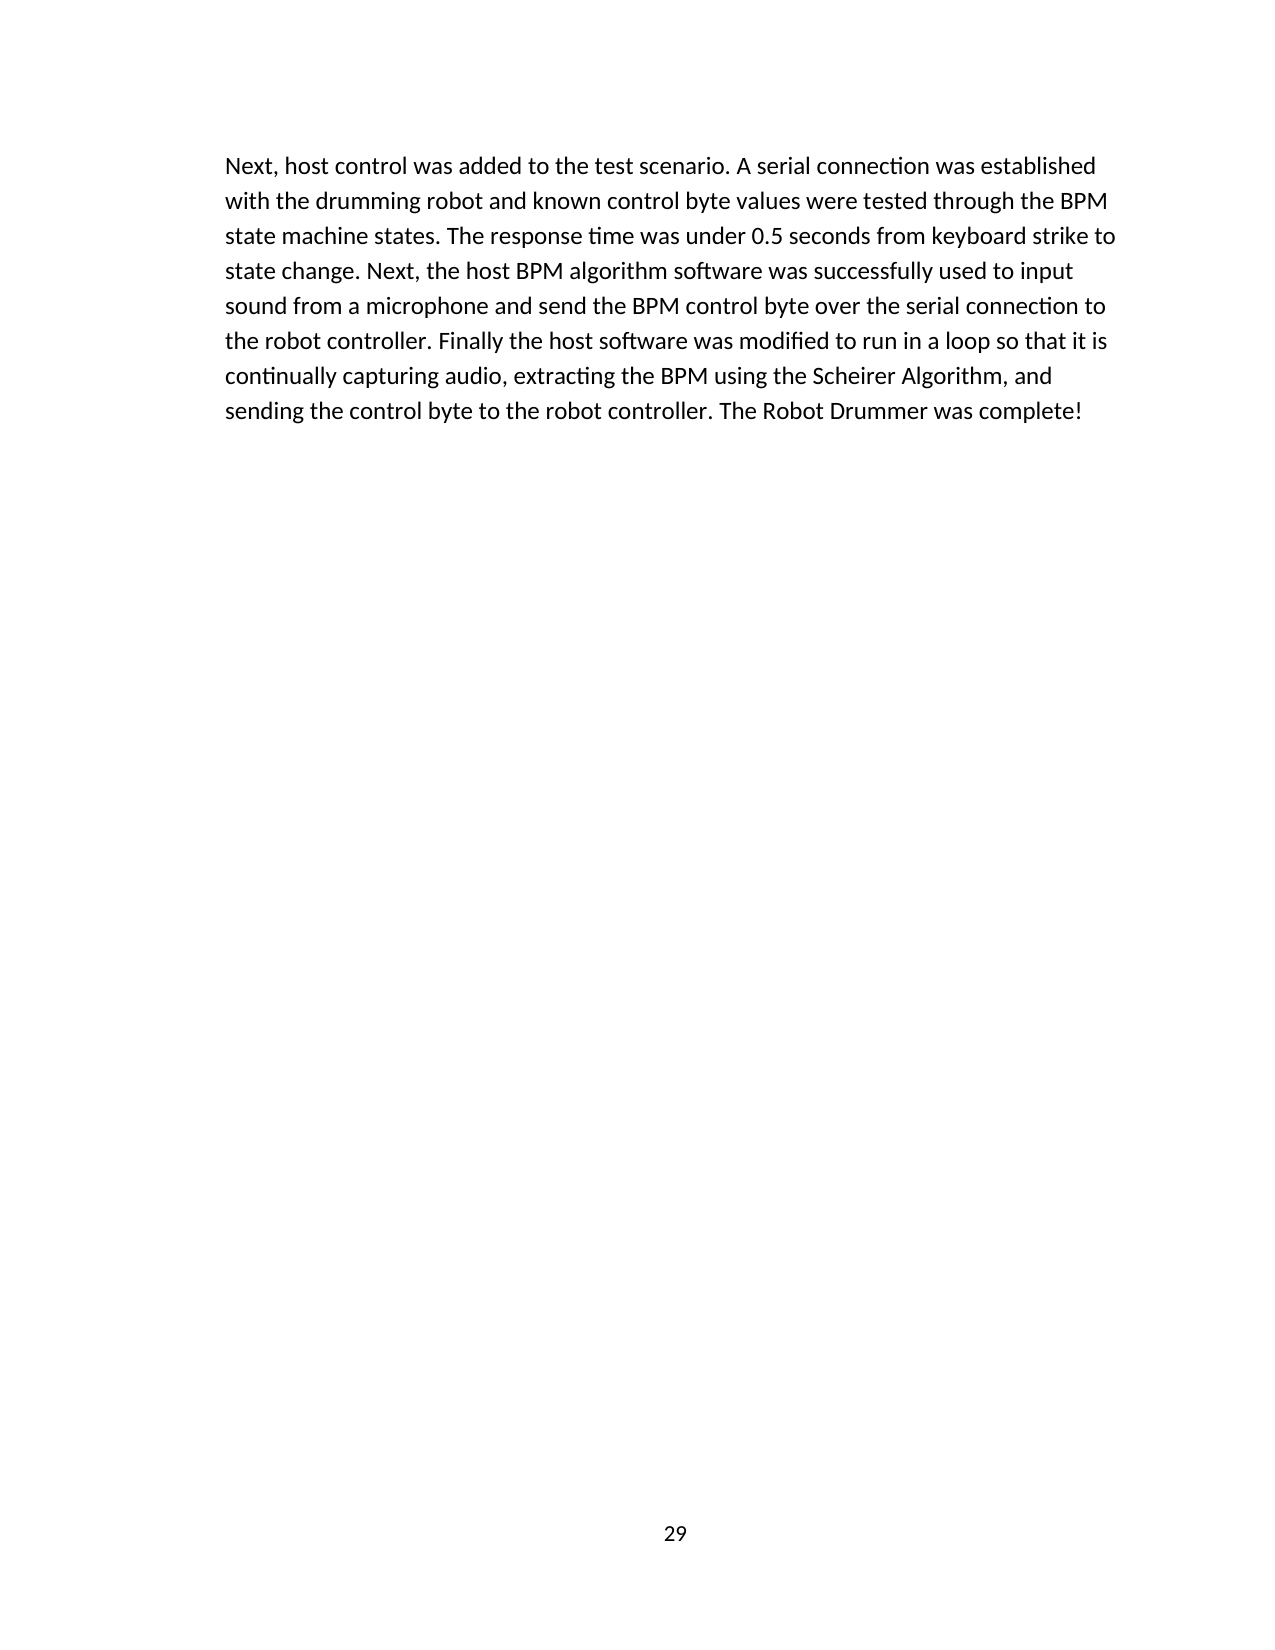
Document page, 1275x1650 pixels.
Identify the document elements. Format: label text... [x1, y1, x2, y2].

text Next, host control was added to the test scenario. A serial connection was established with the drumming robot and known control byte values were tested through the BPM state machine states. The response time was under 0.5 seconds from keyboard strike to state change. Next, the host BPM algorithm software was successfully used to input sound from a microphone and send the BPM control byte over the serial connection to the robot controller. Finally the host software was modified to run in a loop so that it is continually capturing audio, extracting the BPM using the Scheirer Algorithm, and sending the control byte to the robot controller. The Robot Drummer was complete! [225, 150, 1125, 426]
